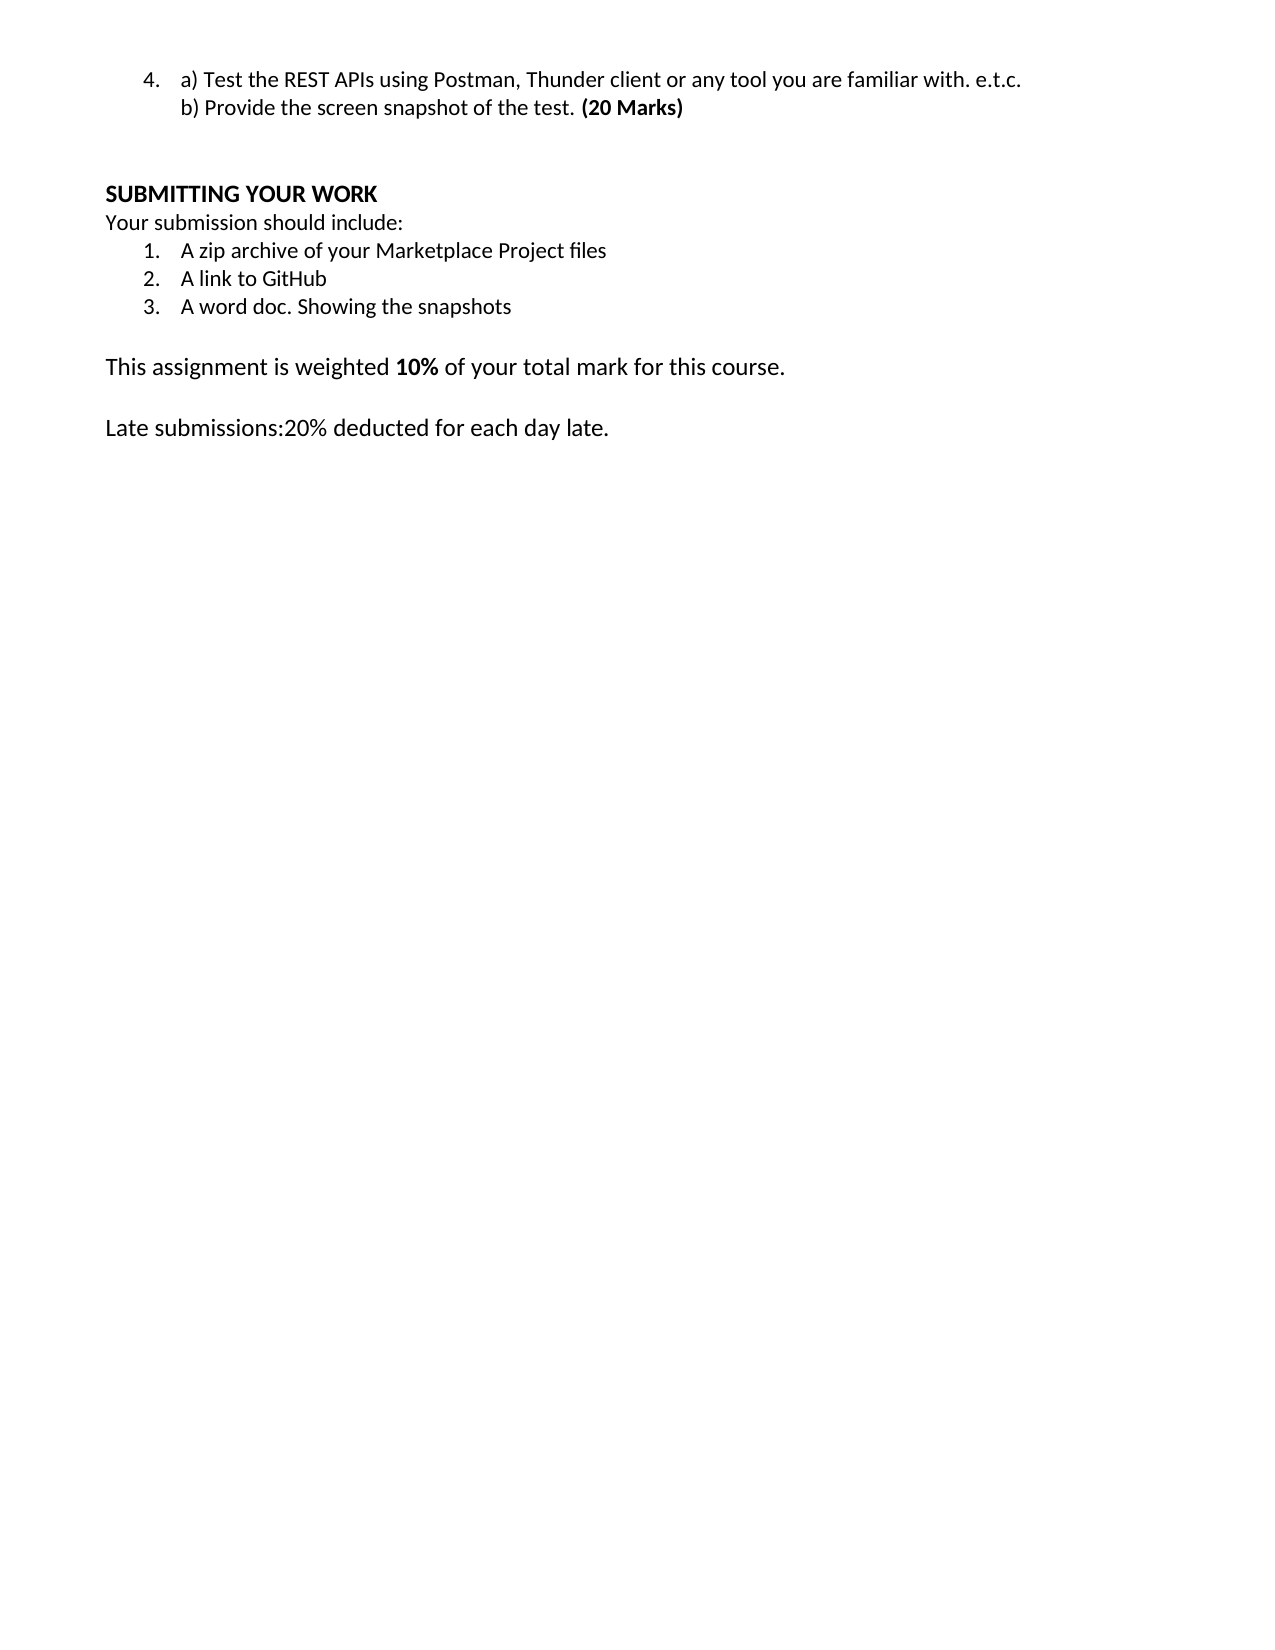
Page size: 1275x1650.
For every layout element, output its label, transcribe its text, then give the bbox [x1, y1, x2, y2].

text SUBMITTING YOUR WORK [105, 178, 1194, 208]
list A word doc. Showing the snapshots [143, 292, 1194, 320]
list b) Provide the screen snapshot of the test. (20 Marks) [180, 93, 1194, 122]
list a) Test the REST APIs using Postman, Thunder client or any tool you are familiar with. e.t.c. [143, 66, 1194, 93]
text This assignment is weighted 10% of your total mark for this course. Late submissions:20% deducted for each day late. [105, 320, 823, 443]
list A zip archive of your Marketplace Project files [143, 236, 1194, 264]
text Your submission should include: [105, 208, 1194, 236]
list A link to GitHub [143, 264, 1194, 292]
